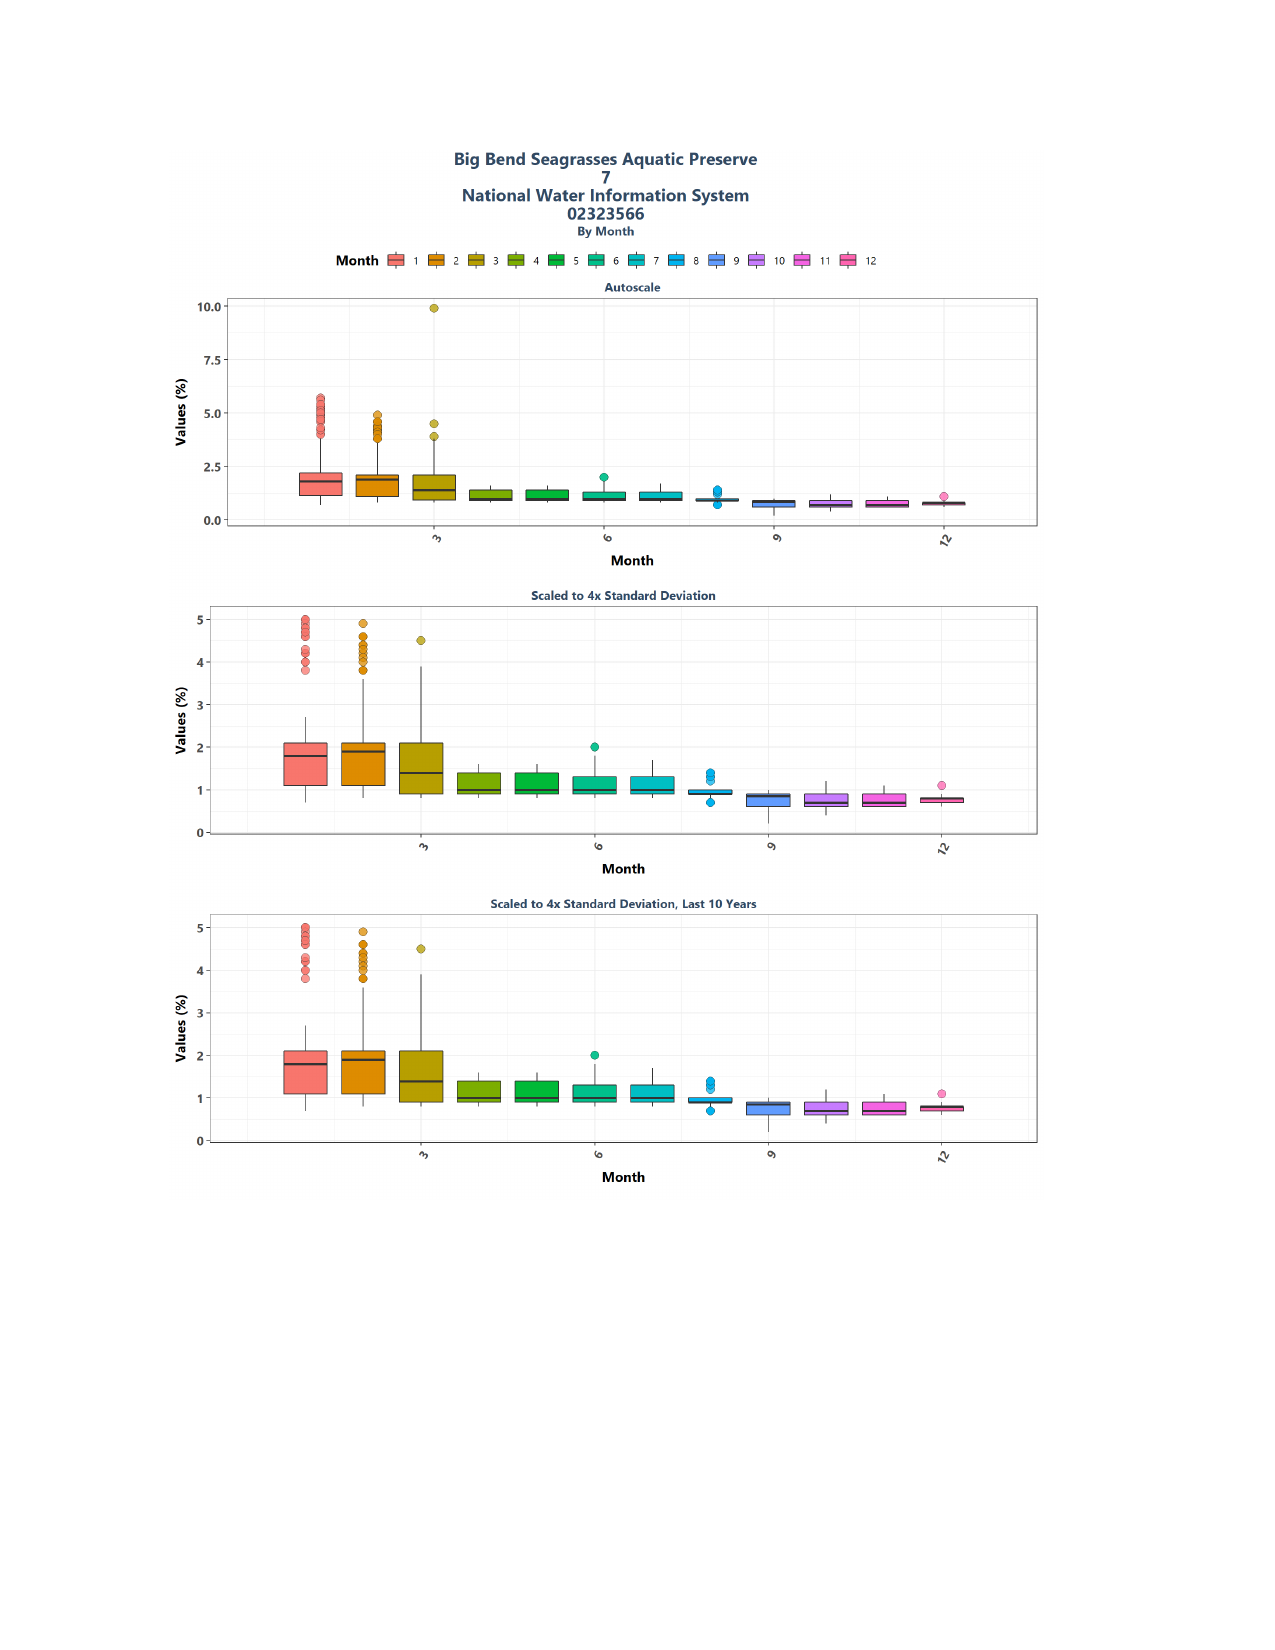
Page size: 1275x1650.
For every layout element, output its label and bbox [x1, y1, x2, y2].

picture [168, 150, 1044, 1200]
